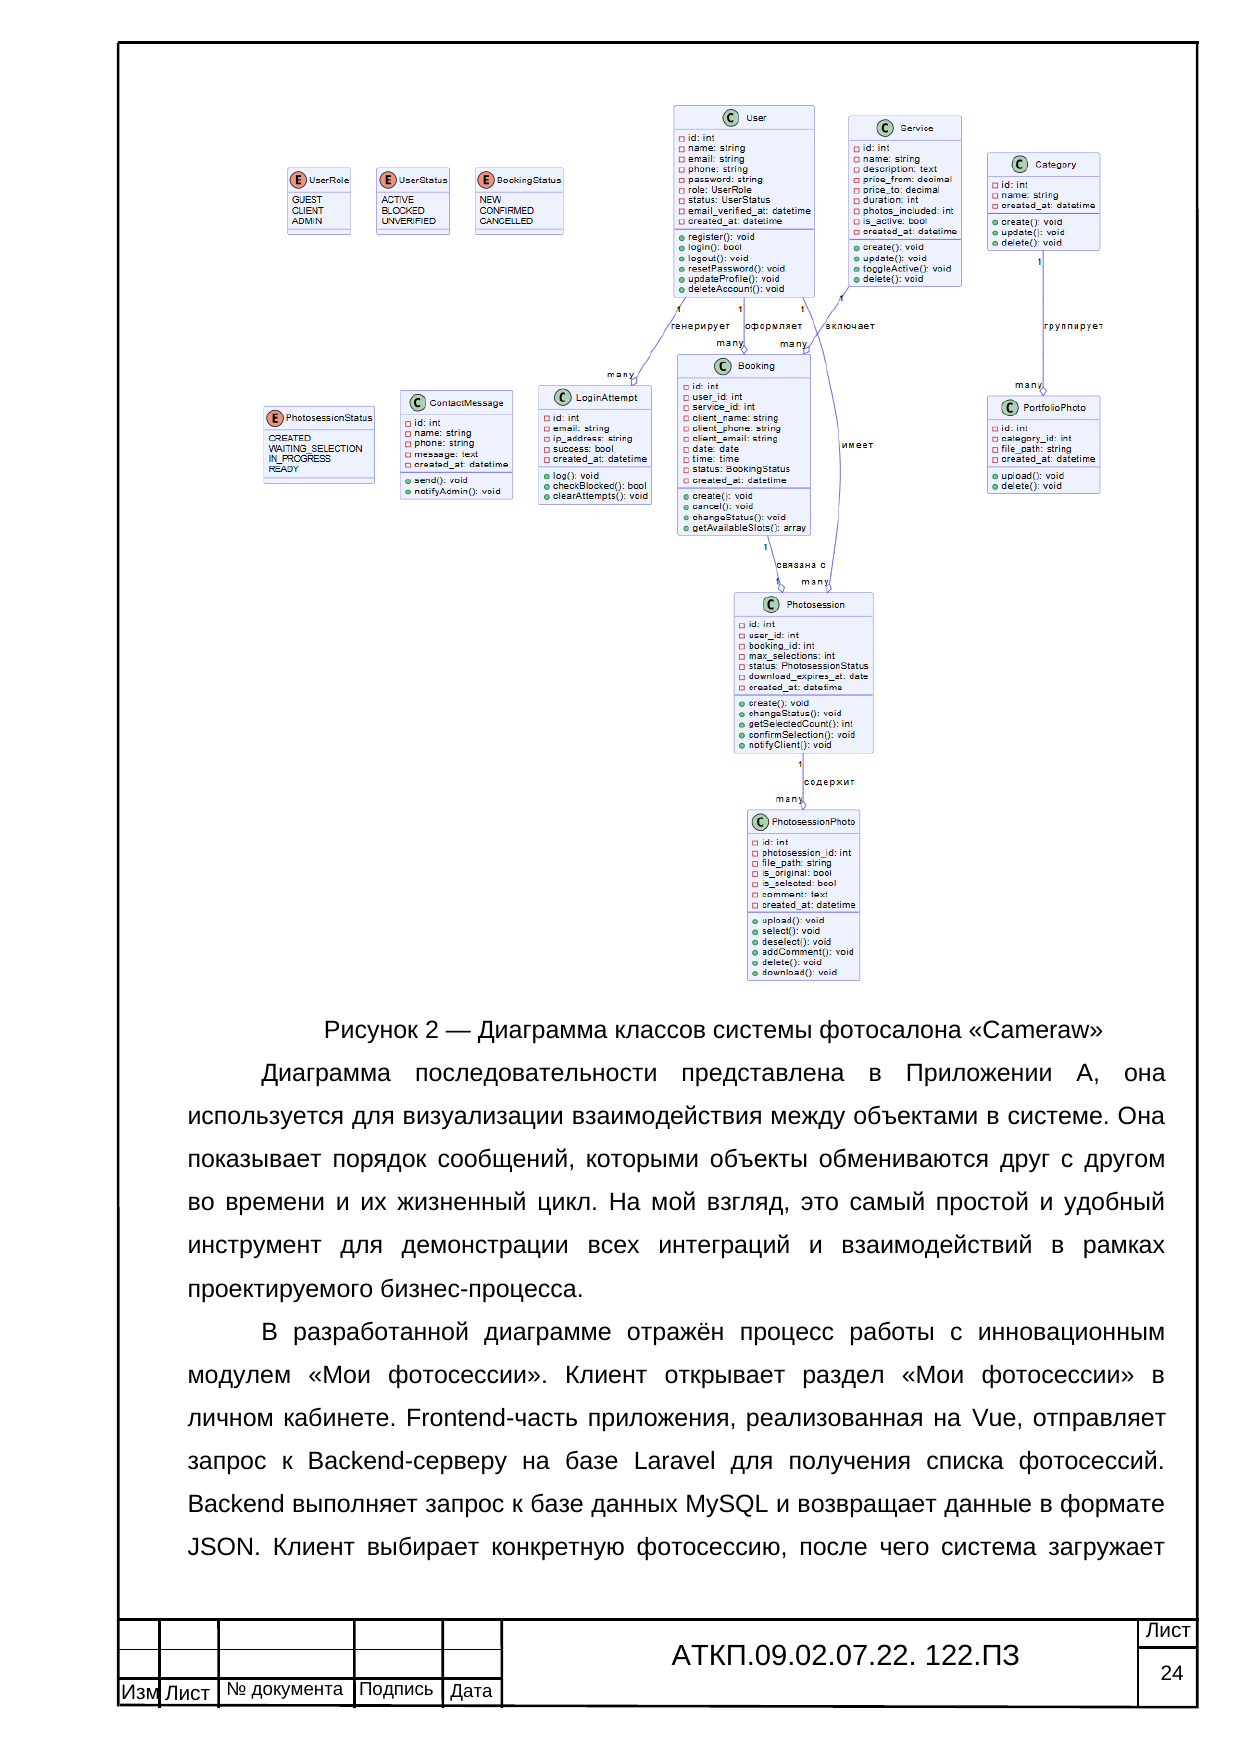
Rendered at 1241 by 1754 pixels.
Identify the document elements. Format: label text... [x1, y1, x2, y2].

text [187, 1317, 1166, 1561]
text Рисунок 2 — Диаграмма классов системы фотосалона «Cameraw» [187, 1015, 1166, 1043]
picture [263, 103, 1164, 1001]
text Диаграмма последовательности представлена в Приложении А, она используется для визуализации взаимодействия между объектами в системе. Она показывает порядок сообщений, которыми объекты обмениваются друг с другом во времени и их жизненный цикл. На мой взгляд, это самый простой и удобный инструмент для демонстрации всех интеграций и взаимодействий в рамках проектируемого бизнес-процесса. [187, 1058, 1166, 1302]
